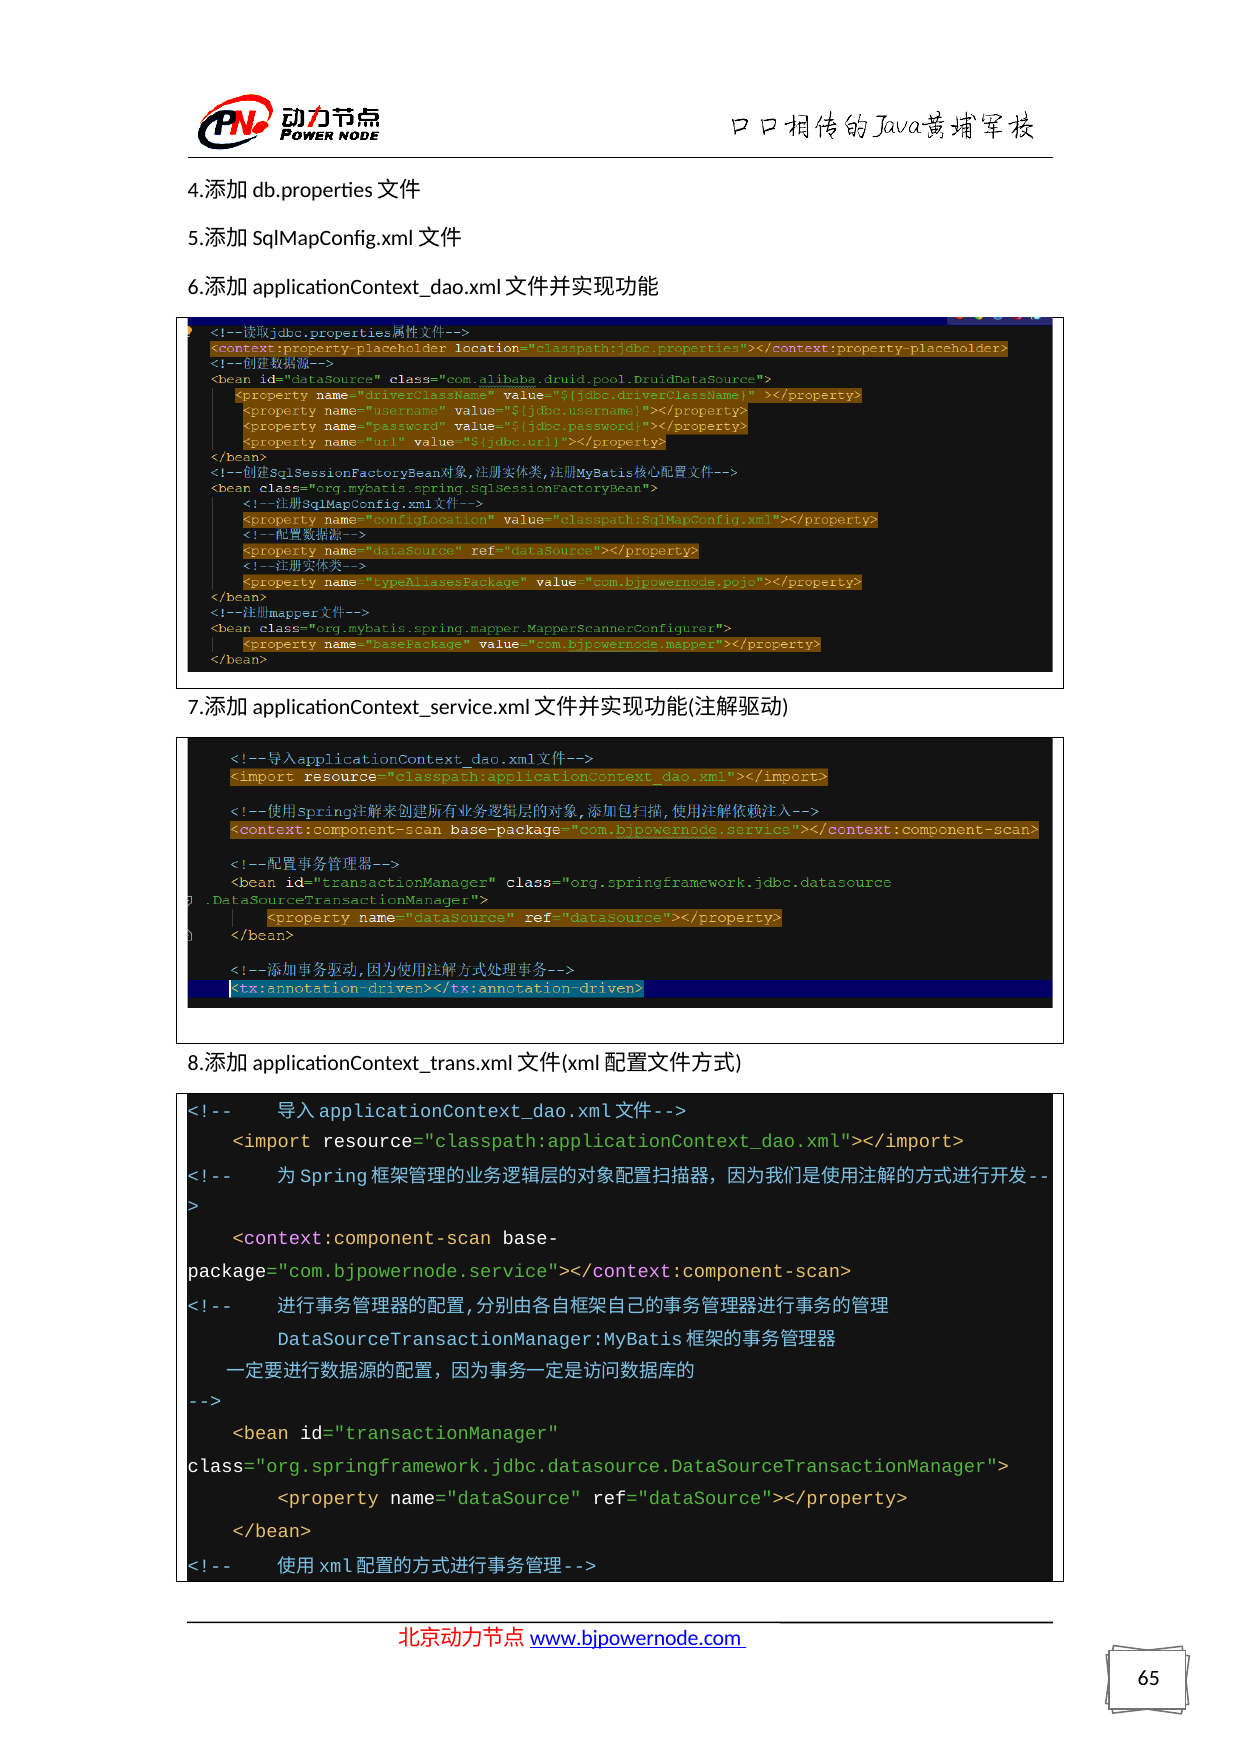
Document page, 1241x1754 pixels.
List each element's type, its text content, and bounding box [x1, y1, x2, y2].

table_header [177, 318, 1063, 688]
text 4.添加db.properties文件 [187, 172, 1053, 204]
text 6.添加applicationContext_dao.xml文件并实现功能 [187, 268, 1053, 301]
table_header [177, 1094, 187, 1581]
picture [187, 738, 1053, 1008]
picture [187, 88, 1053, 155]
table_header [177, 738, 1063, 1043]
picture [187, 317, 1053, 672]
text 8.添加applicationContext_trans.xml文件(xml配置文件方式) [187, 1044, 1053, 1077]
text 5.添加SqlMapConfig.xml文件 [187, 220, 1053, 252]
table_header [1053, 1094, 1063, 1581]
text 7.添加applicationContext_service.xml文件并实现功能(注解驱动) [187, 689, 1053, 721]
